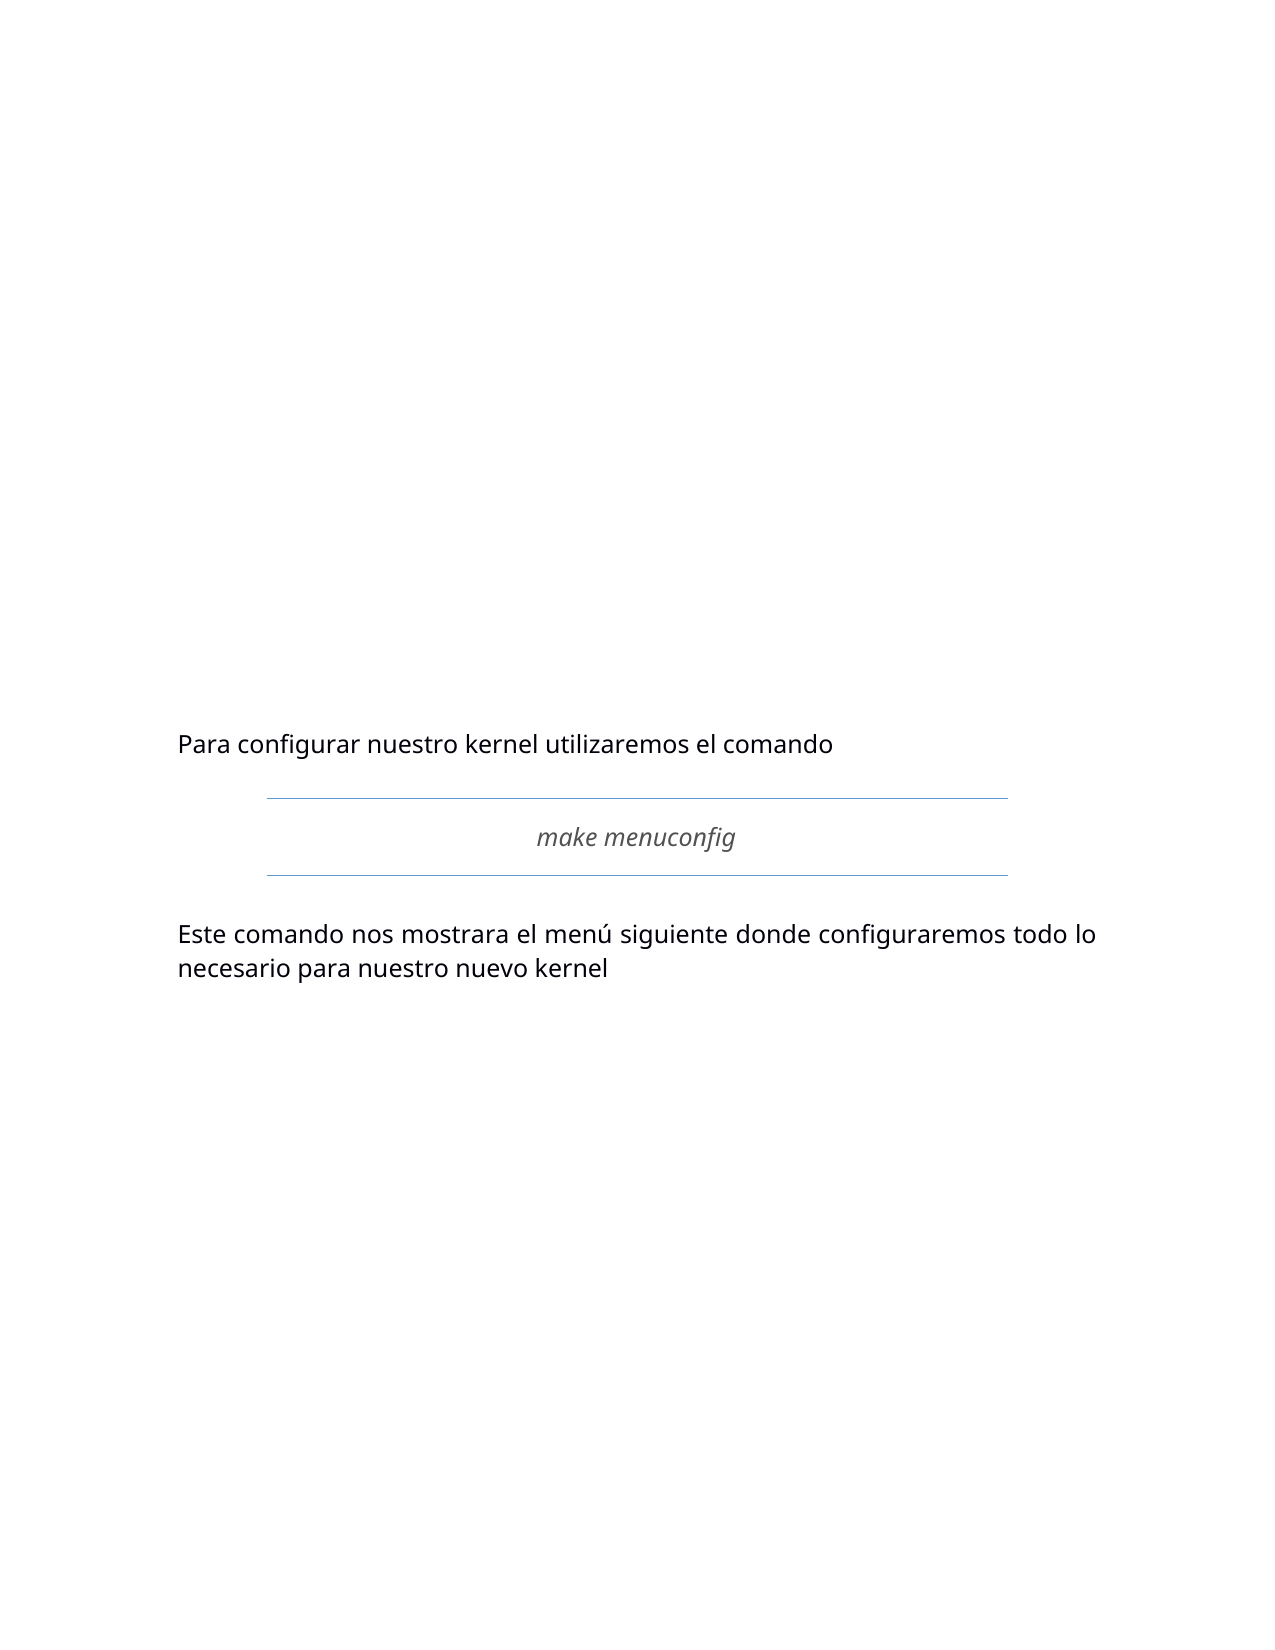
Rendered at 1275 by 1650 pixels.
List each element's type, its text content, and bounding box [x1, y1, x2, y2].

text make menuconfig [267, 799, 1008, 875]
text Para configurar nuestro kernel utilizaremos el comando [177, 727, 1098, 761]
text Este comando nos mostrara el menú siguiente donde configuraremos todo lo necesario para nuestro nuevo kernel [177, 916, 1098, 984]
